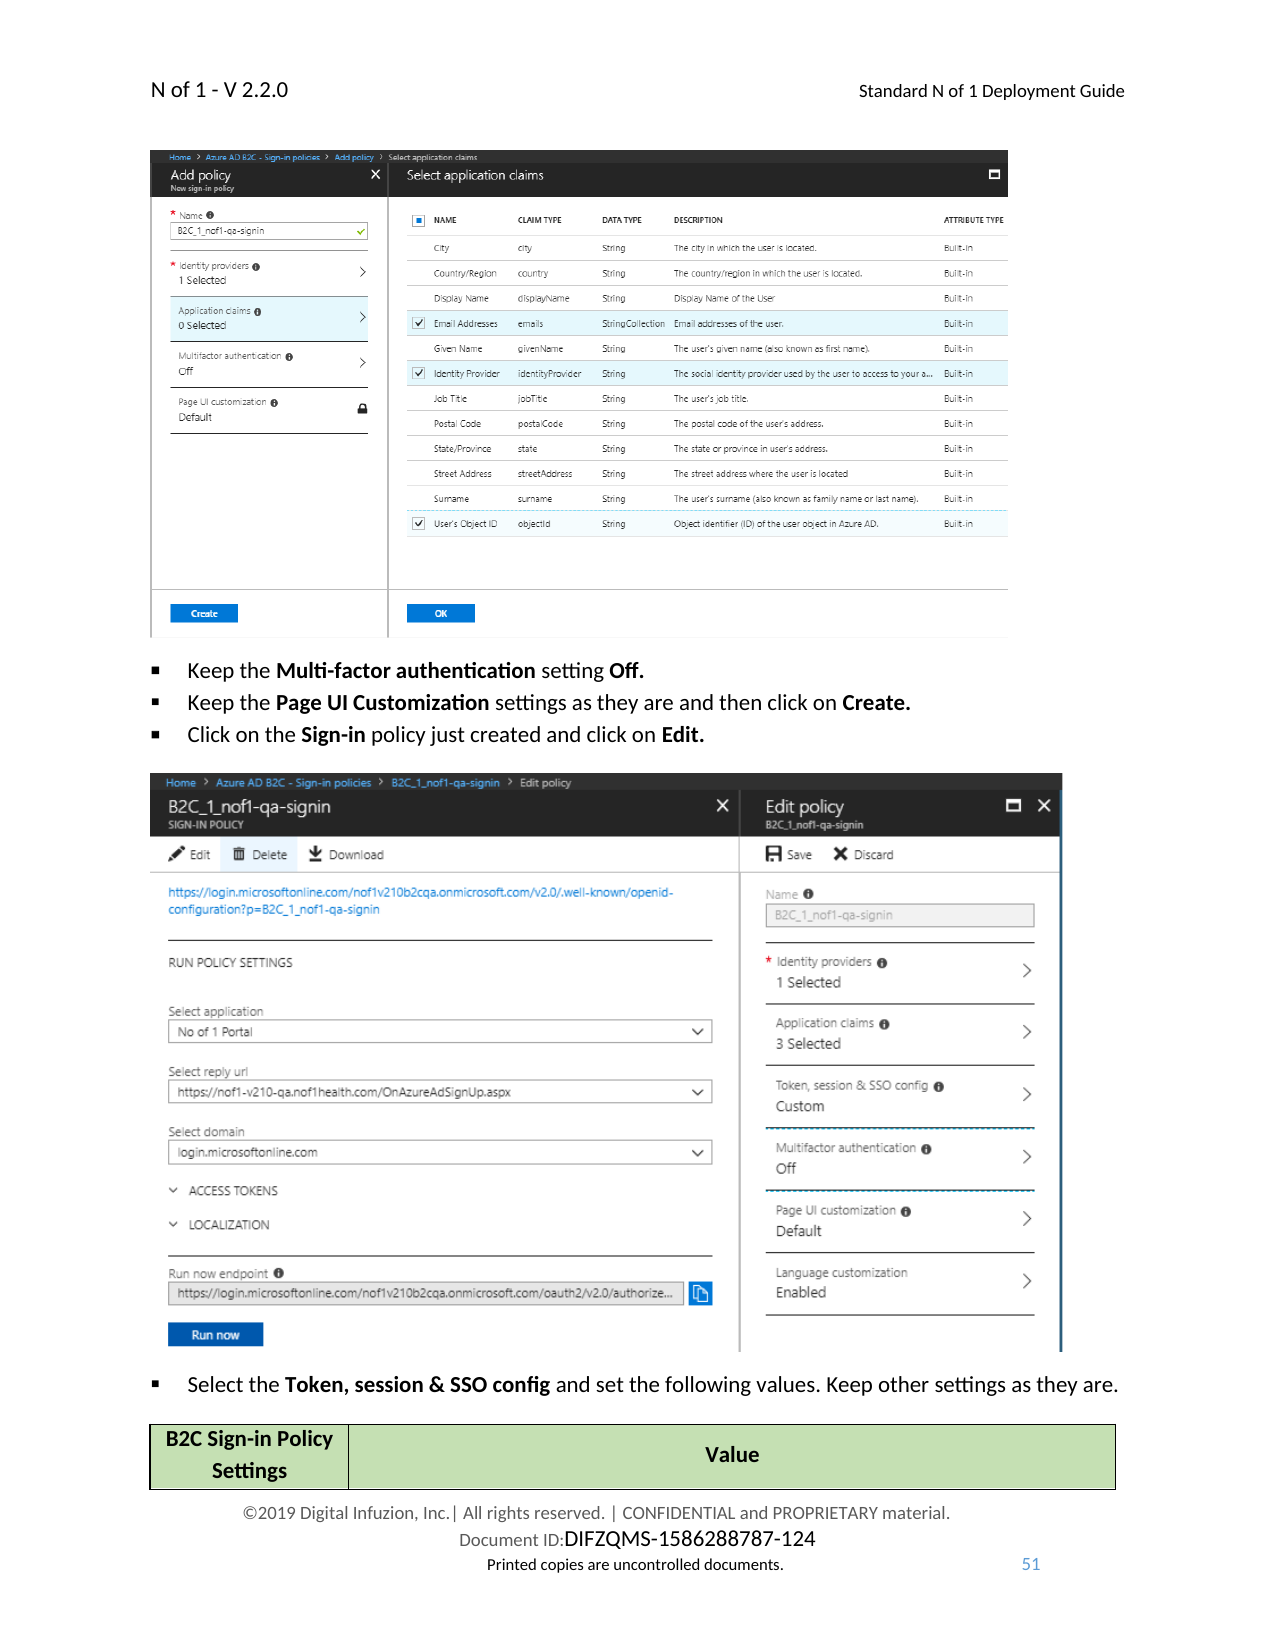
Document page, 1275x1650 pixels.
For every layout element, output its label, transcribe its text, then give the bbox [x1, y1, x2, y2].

list Keep the Page UI Customization settings as they are and then click on Create. [150, 688, 1125, 716]
picture [150, 150, 1008, 638]
list Keep the Multi-factor authentication setting Off. [150, 656, 1125, 684]
table_header Value [349, 1425, 1115, 1488]
table_header B2C Sign-in Policy Settings [151, 1425, 348, 1488]
picture [150, 773, 1063, 1352]
list Click on the Sign-in policy just created and click on Edit. [150, 721, 1125, 748]
list Select the Token, session & SSO config and set the following values. Keep other settings as they are. [150, 1370, 1125, 1398]
